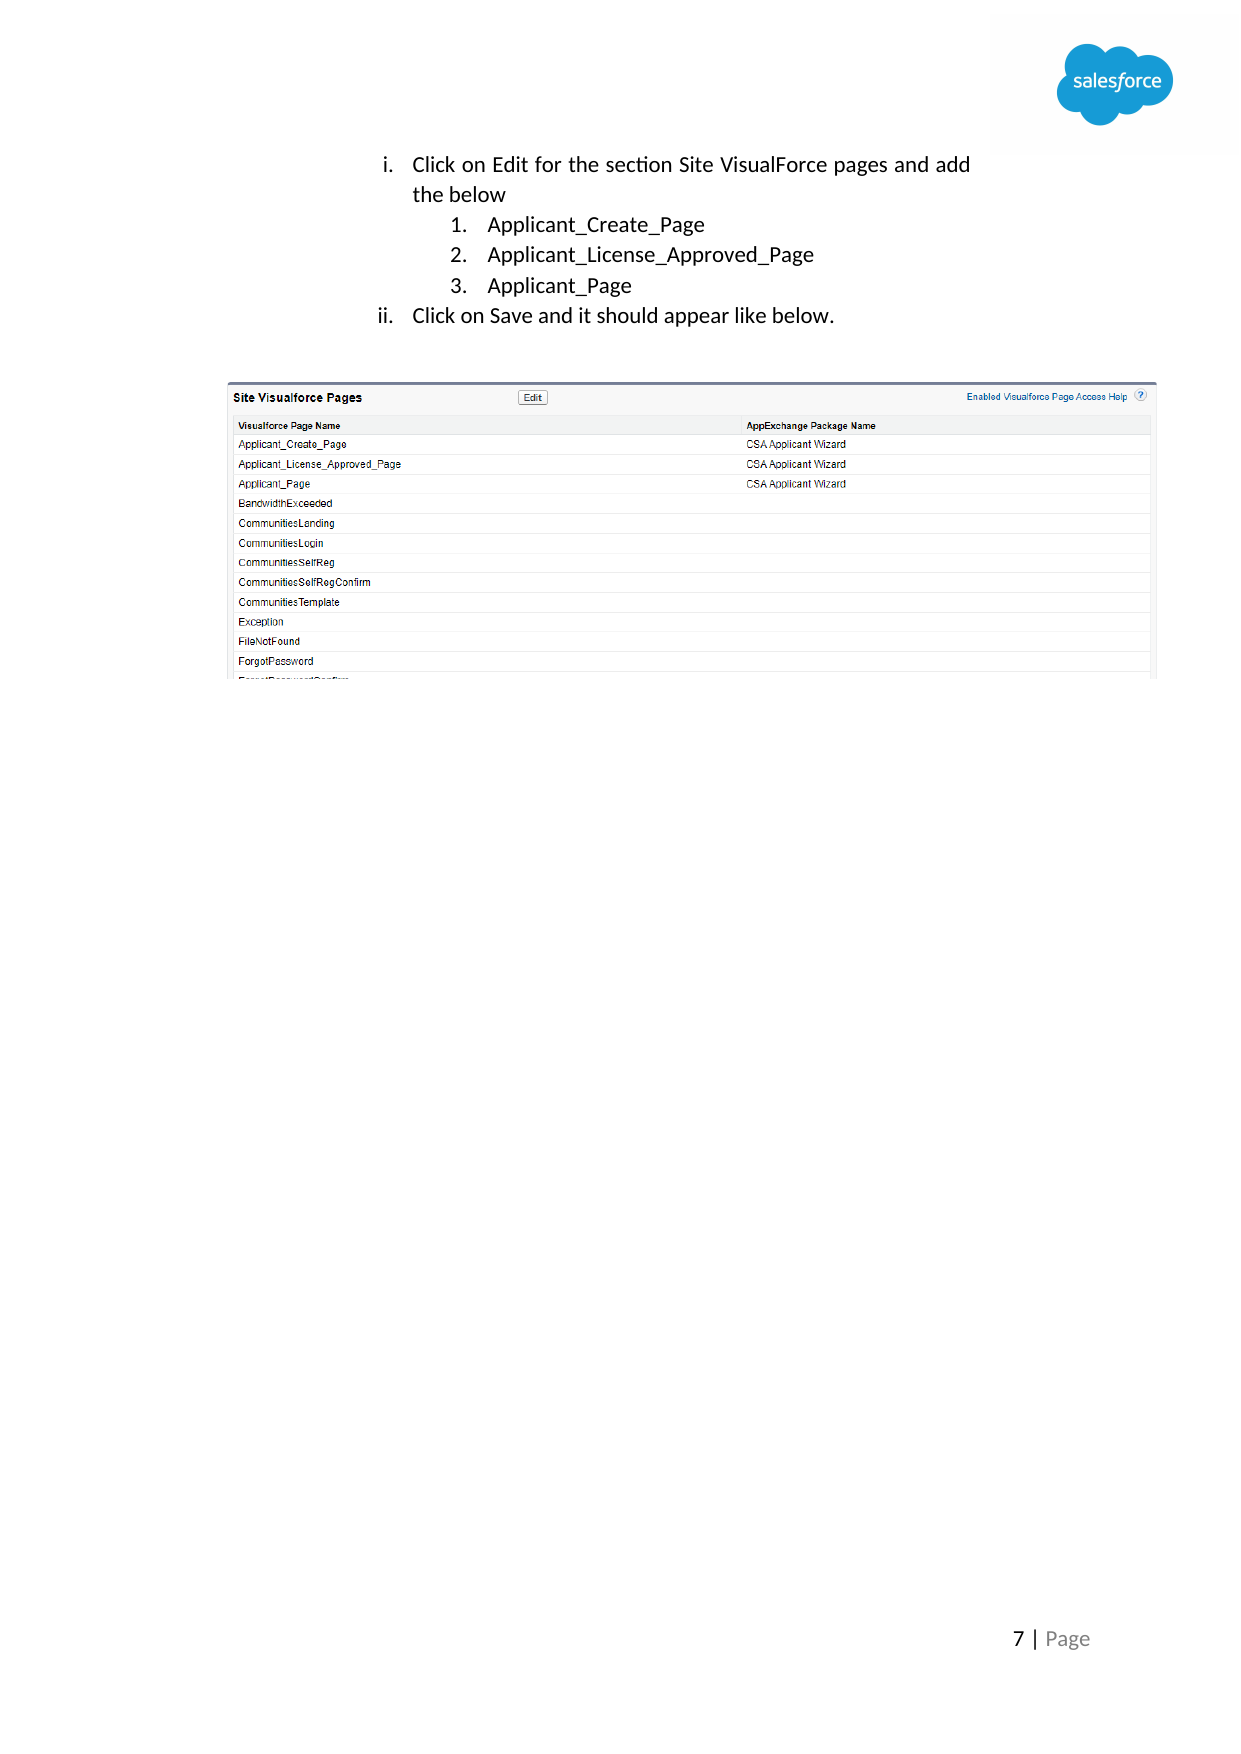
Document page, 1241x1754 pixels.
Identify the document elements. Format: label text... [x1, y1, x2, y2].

list Applicant_License_Approved_Page [450, 241, 1090, 269]
list Applicant_Page [450, 271, 1090, 299]
list Click on Edit for the section Site VisualForce pages and add the below [394, 150, 1090, 208]
list Applicant_Create_Page [450, 210, 1090, 238]
picture [990, 14, 1240, 155]
picture [221, 380, 1162, 679]
list Click on Save and it should appear like below. [394, 301, 1090, 329]
